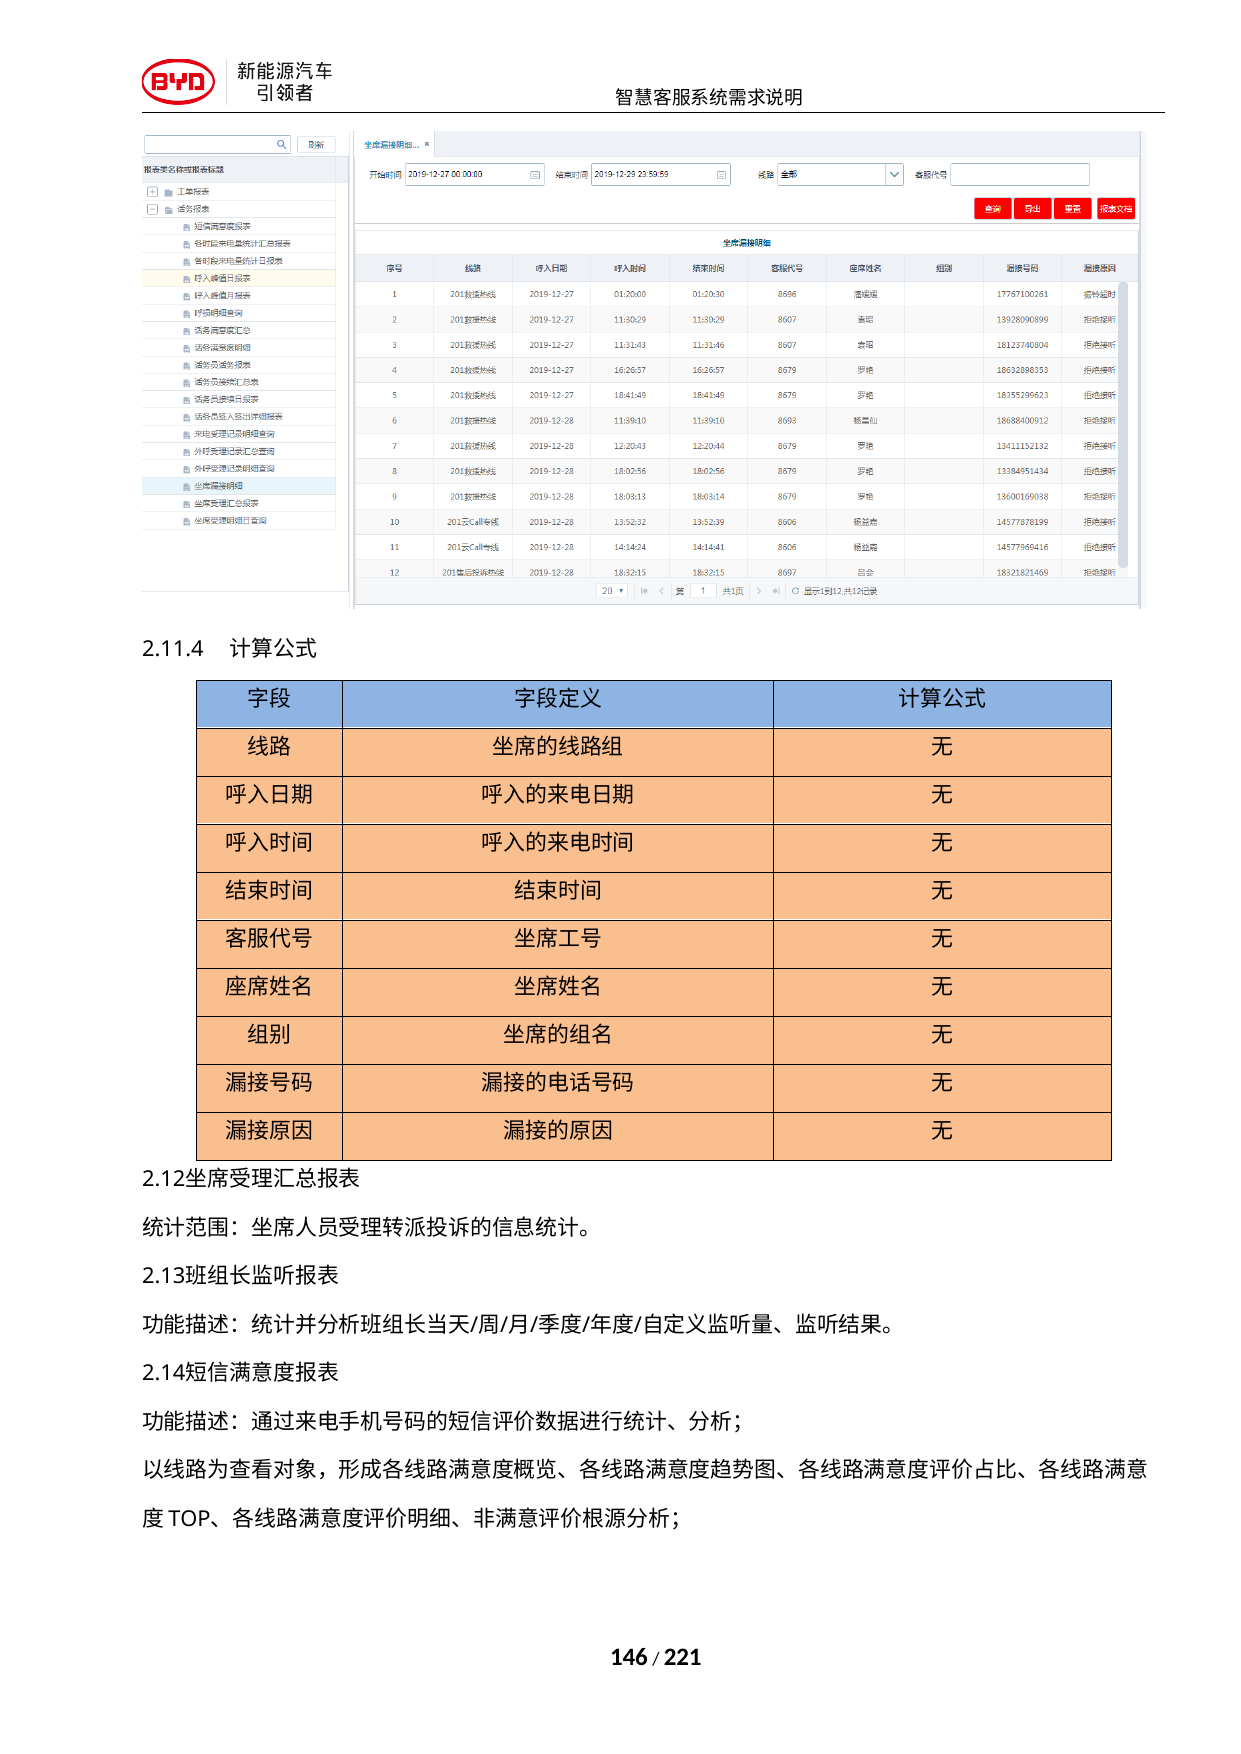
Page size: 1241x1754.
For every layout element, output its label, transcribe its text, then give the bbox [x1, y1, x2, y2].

list 坐席受理汇总报表 [142, 1161, 1165, 1193]
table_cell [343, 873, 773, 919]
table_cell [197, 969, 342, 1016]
list 短信满意度报表 [142, 1355, 1165, 1388]
picture [141, 59, 332, 105]
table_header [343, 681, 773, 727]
list 计算公式 [142, 631, 1165, 664]
list 功能描述：通过来电手机号码的短信评价数据进行统计、分析； [142, 1403, 1165, 1436]
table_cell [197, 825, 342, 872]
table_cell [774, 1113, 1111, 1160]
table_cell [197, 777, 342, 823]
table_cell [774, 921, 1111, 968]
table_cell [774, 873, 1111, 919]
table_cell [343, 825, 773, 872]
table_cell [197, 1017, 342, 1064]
list 班组长监听报表 [142, 1258, 1165, 1291]
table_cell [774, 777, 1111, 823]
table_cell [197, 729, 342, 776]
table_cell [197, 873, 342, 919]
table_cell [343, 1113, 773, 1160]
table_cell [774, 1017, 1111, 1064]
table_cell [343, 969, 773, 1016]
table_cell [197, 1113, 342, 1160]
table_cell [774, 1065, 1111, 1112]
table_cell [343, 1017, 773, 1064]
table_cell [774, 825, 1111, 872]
list 功能描述：统计并分析班组长当天/周/月/季度/年度/自定义监听量、监听结果。 [142, 1306, 1165, 1339]
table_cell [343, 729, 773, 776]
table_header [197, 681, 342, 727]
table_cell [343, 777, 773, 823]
list 以线路为查看对象，形成各线路满意度概览、各线路满意度趋势图、各线路满意度评价占比、各线路满意度TOP、各线路满意度评价明细、非满意评价根源分析； [142, 1452, 1165, 1534]
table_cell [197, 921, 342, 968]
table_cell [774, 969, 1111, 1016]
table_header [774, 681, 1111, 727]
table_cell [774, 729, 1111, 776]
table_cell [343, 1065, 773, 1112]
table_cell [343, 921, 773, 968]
picture [141, 131, 1147, 609]
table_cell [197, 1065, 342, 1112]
text 统计范围：坐席人员受理转派投诉的信息统计。 [142, 1209, 1165, 1242]
